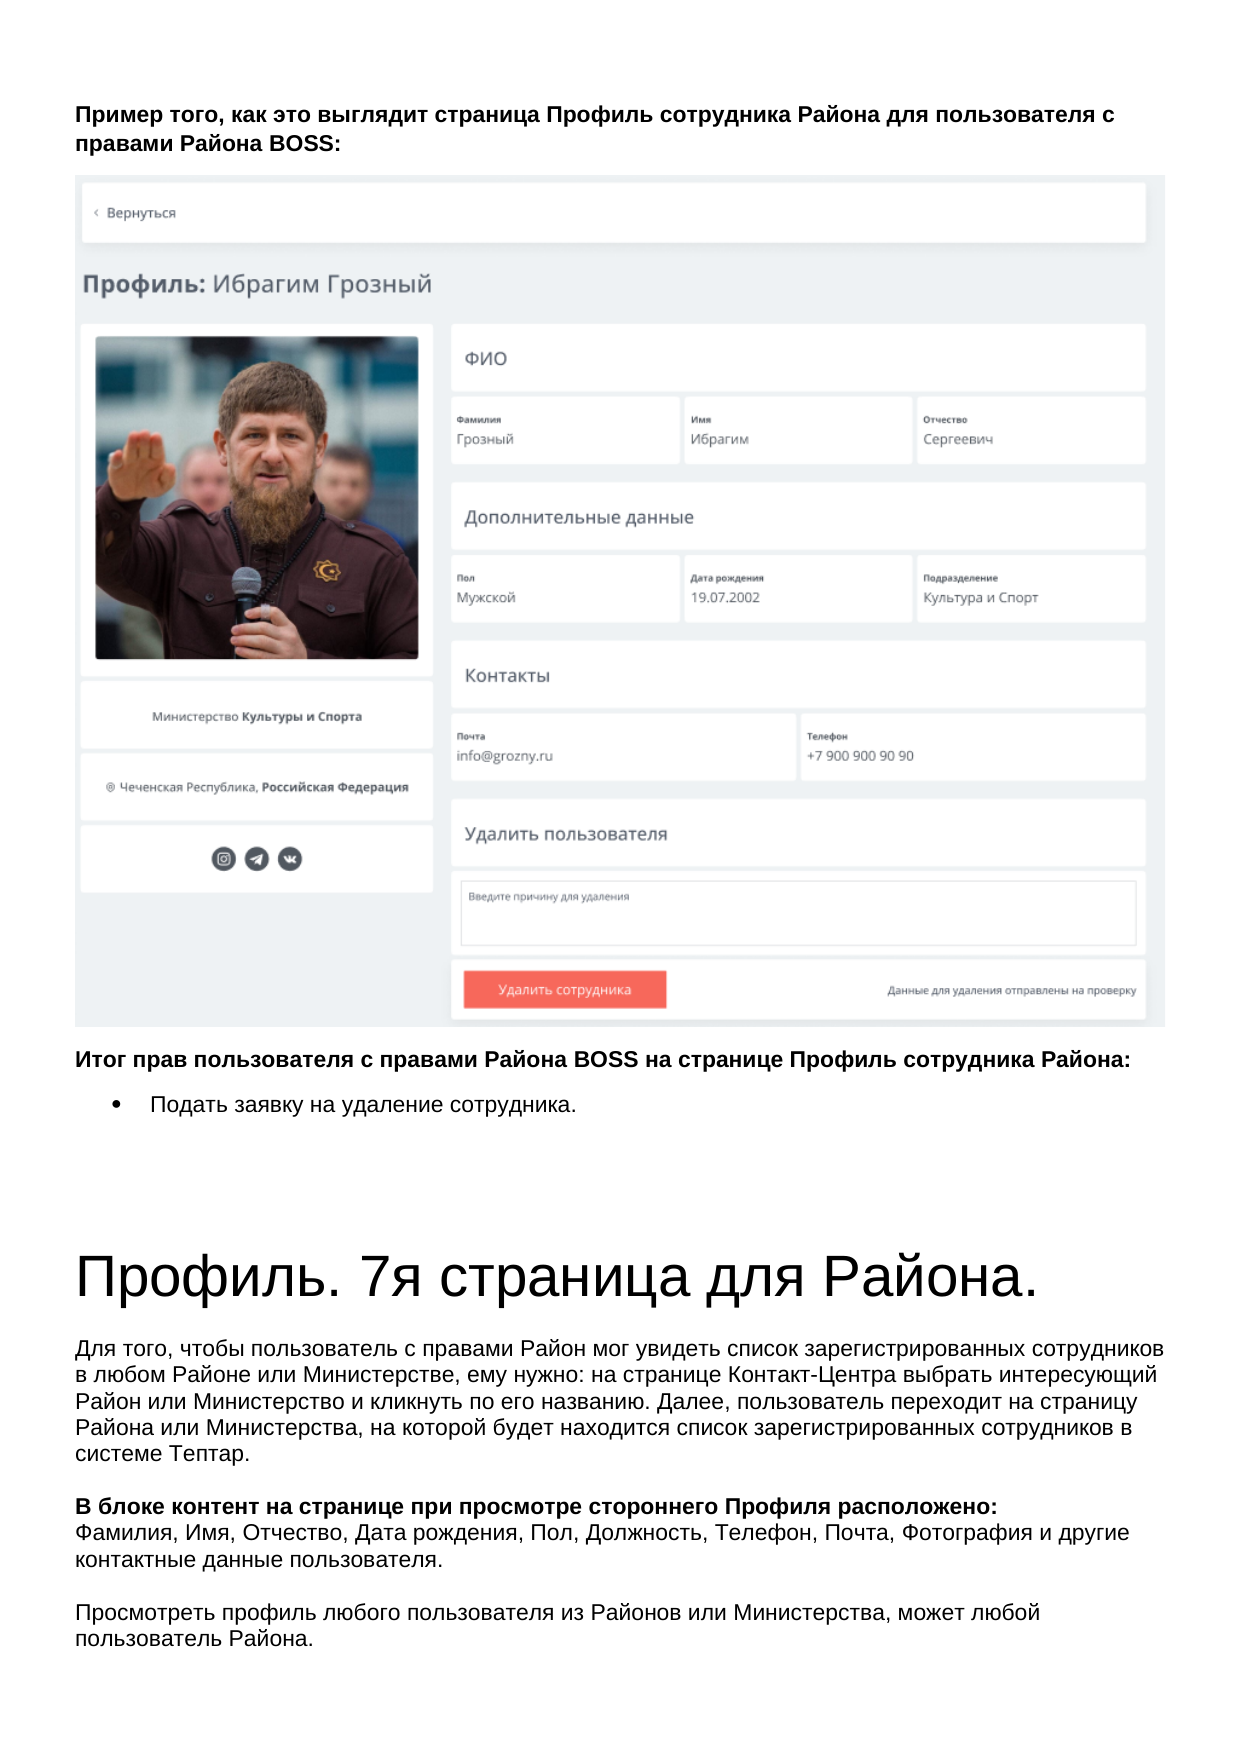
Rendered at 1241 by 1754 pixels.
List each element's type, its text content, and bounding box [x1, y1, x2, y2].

text Для того, чтобы пользователь с правами Район мог увидеть список зарегистрированных сотрудников в любом Районе или Министерстве, ему нужно: на странице Контакт-Центра выбрать интересующий Район или Министерство и кликнуть по его названию. Далее, пользователь переходит на страницу Района или Министерства, на которой будет находится список зарегистрированных сотрудников в системе Тептар. [75, 1335, 1165, 1467]
text Профиль. 7я страница для Района. [75, 1241, 1165, 1308]
text В блоке контент на странице при просмотре стороннего Профиля расположено: [75, 1493, 1165, 1519]
text Итог прав пользователя с правами Района BOSS на странице Профиль сотрудника Района: [75, 1046, 1165, 1072]
text Фамилия, Имя, Отчество, Дата рождения, Пол, Должность, Телефон, Почта, Фотография и другие контактные данные пользователя. [75, 1519, 1165, 1572]
text Пример того, как это выглядит страница Профиль сотрудника Района для пользователя с правами Района BOSS: [75, 101, 1165, 156]
text Просмотреть профиль любого пользователя из Районов или Министерства, может любой пользователь Района. [75, 1598, 1165, 1651]
picture [75, 175, 1166, 1027]
list Подать заявку на удаление сотрудника. [112, 1091, 1165, 1117]
